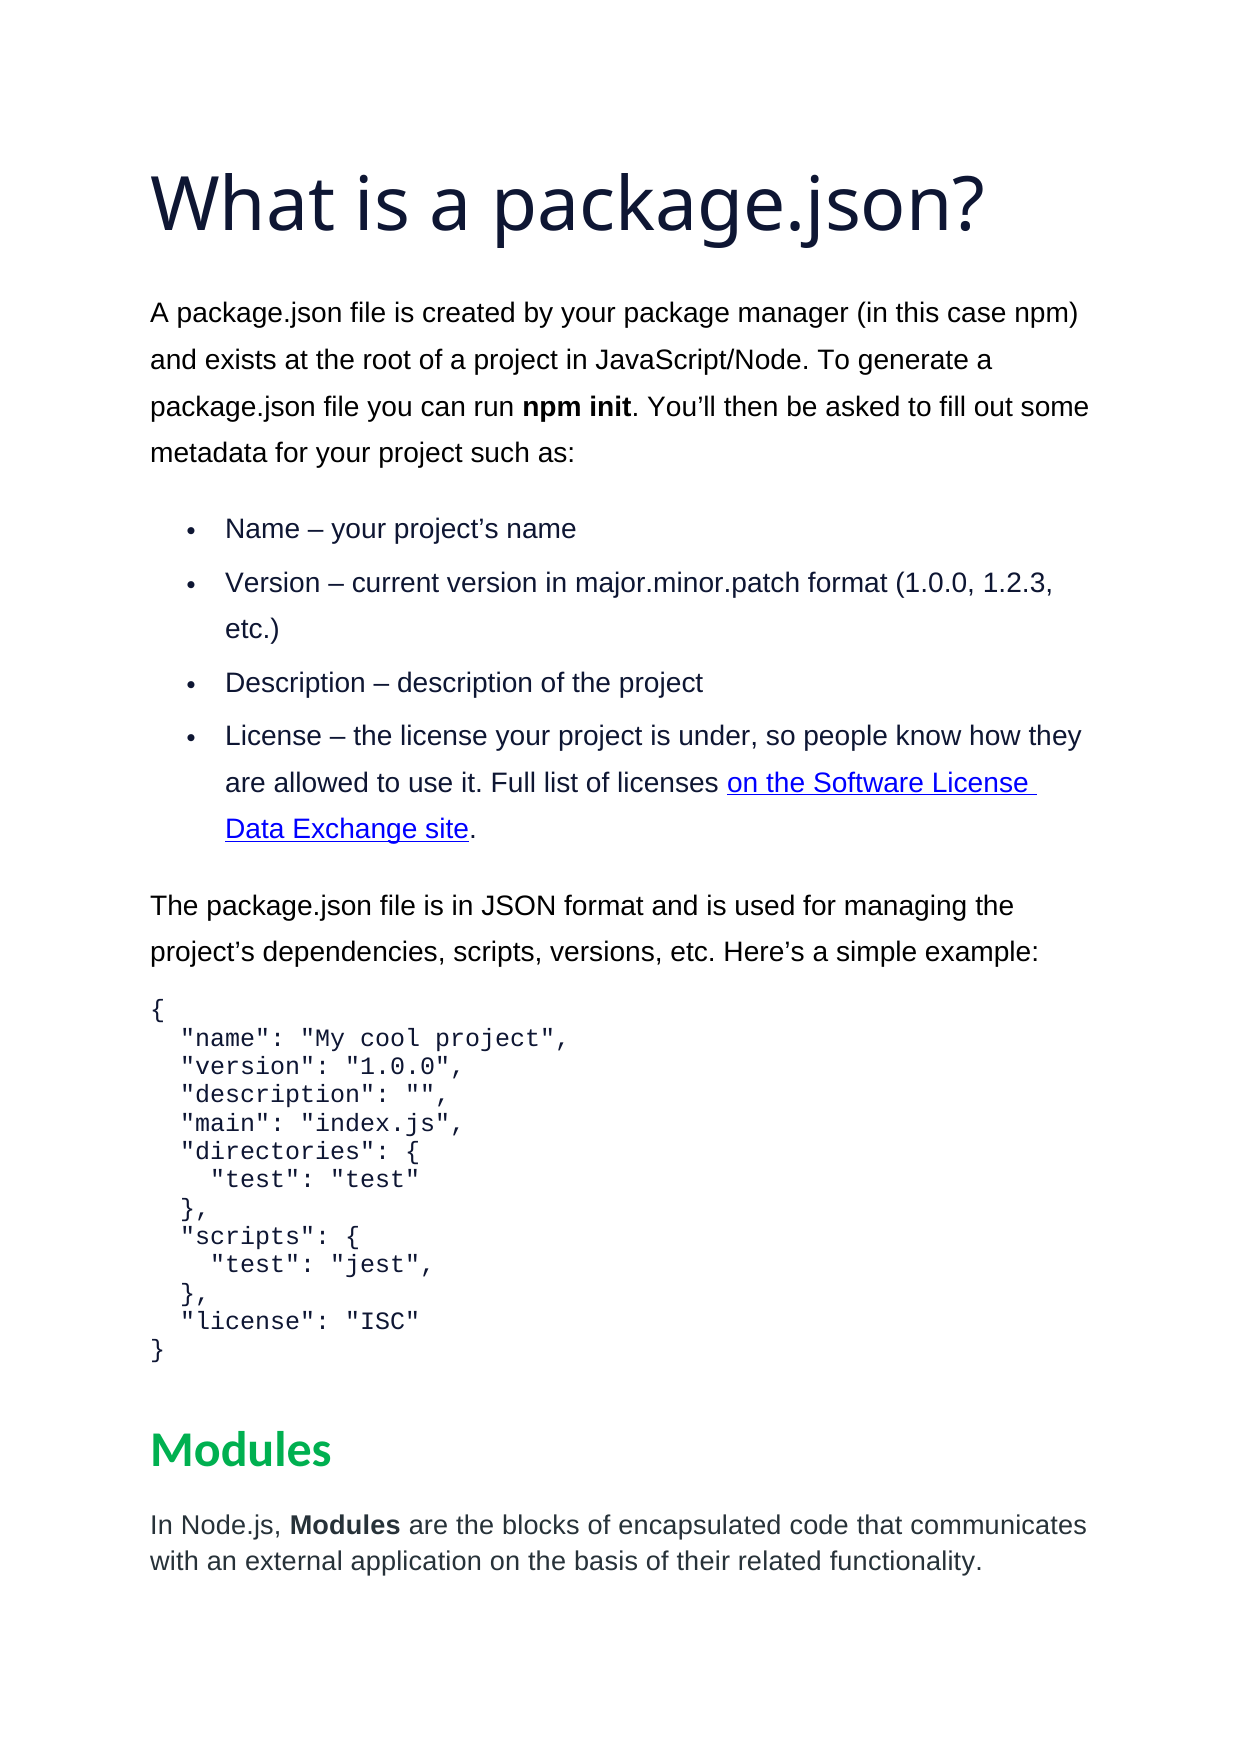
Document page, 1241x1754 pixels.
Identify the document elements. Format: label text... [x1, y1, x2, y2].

text "version": "1.0.0", [150, 1054, 1090, 1082]
text "scripts": { [150, 1224, 1090, 1252]
list Description – description of the project [187, 651, 1090, 698]
text "test": "test" [150, 1167, 1090, 1195]
text "directories": { [150, 1139, 1090, 1167]
text "license": "ISC" [150, 1309, 1090, 1337]
text "name": "My cool project", [150, 1025, 1090, 1054]
text "test": "jest", [150, 1252, 1090, 1280]
text }, [150, 1195, 1090, 1224]
list License – the license your project is under, so people know how they are allowed to use it. Full list of licenses on the Software License Data Exchange site. [187, 704, 1090, 845]
text "main": "index.js", [150, 1110, 1090, 1139]
text "description": "", [150, 1082, 1090, 1110]
text } [150, 1337, 1090, 1365]
text }, [150, 1280, 1090, 1309]
text The package.json file is in JSON format and is used for managing the project’s dependencies, scripts, versions, etc. Here’s a simple example: [150, 874, 1090, 968]
list Name – your project’s name [187, 498, 1090, 545]
text In Node.js, Modules are the blocks of encapsulated code that communicates with an external application on the basis of their related functionality. [150, 1509, 1090, 1576]
text A package.json file is created by your package manager (in this case npm) and exists at the root of a project in JavaScript/Node. To generate a package.json file you can run npm init. You’ll then be asked to fill out some metadata for your project such as: [150, 281, 1090, 469]
subtitle What is a package.json? [150, 150, 1090, 252]
list Version – current version in major.minor.patch format (1.0.0, 1.2.3, etc.) [187, 551, 1090, 645]
text { [150, 997, 1090, 1025]
text Modules [150, 1418, 1090, 1479]
